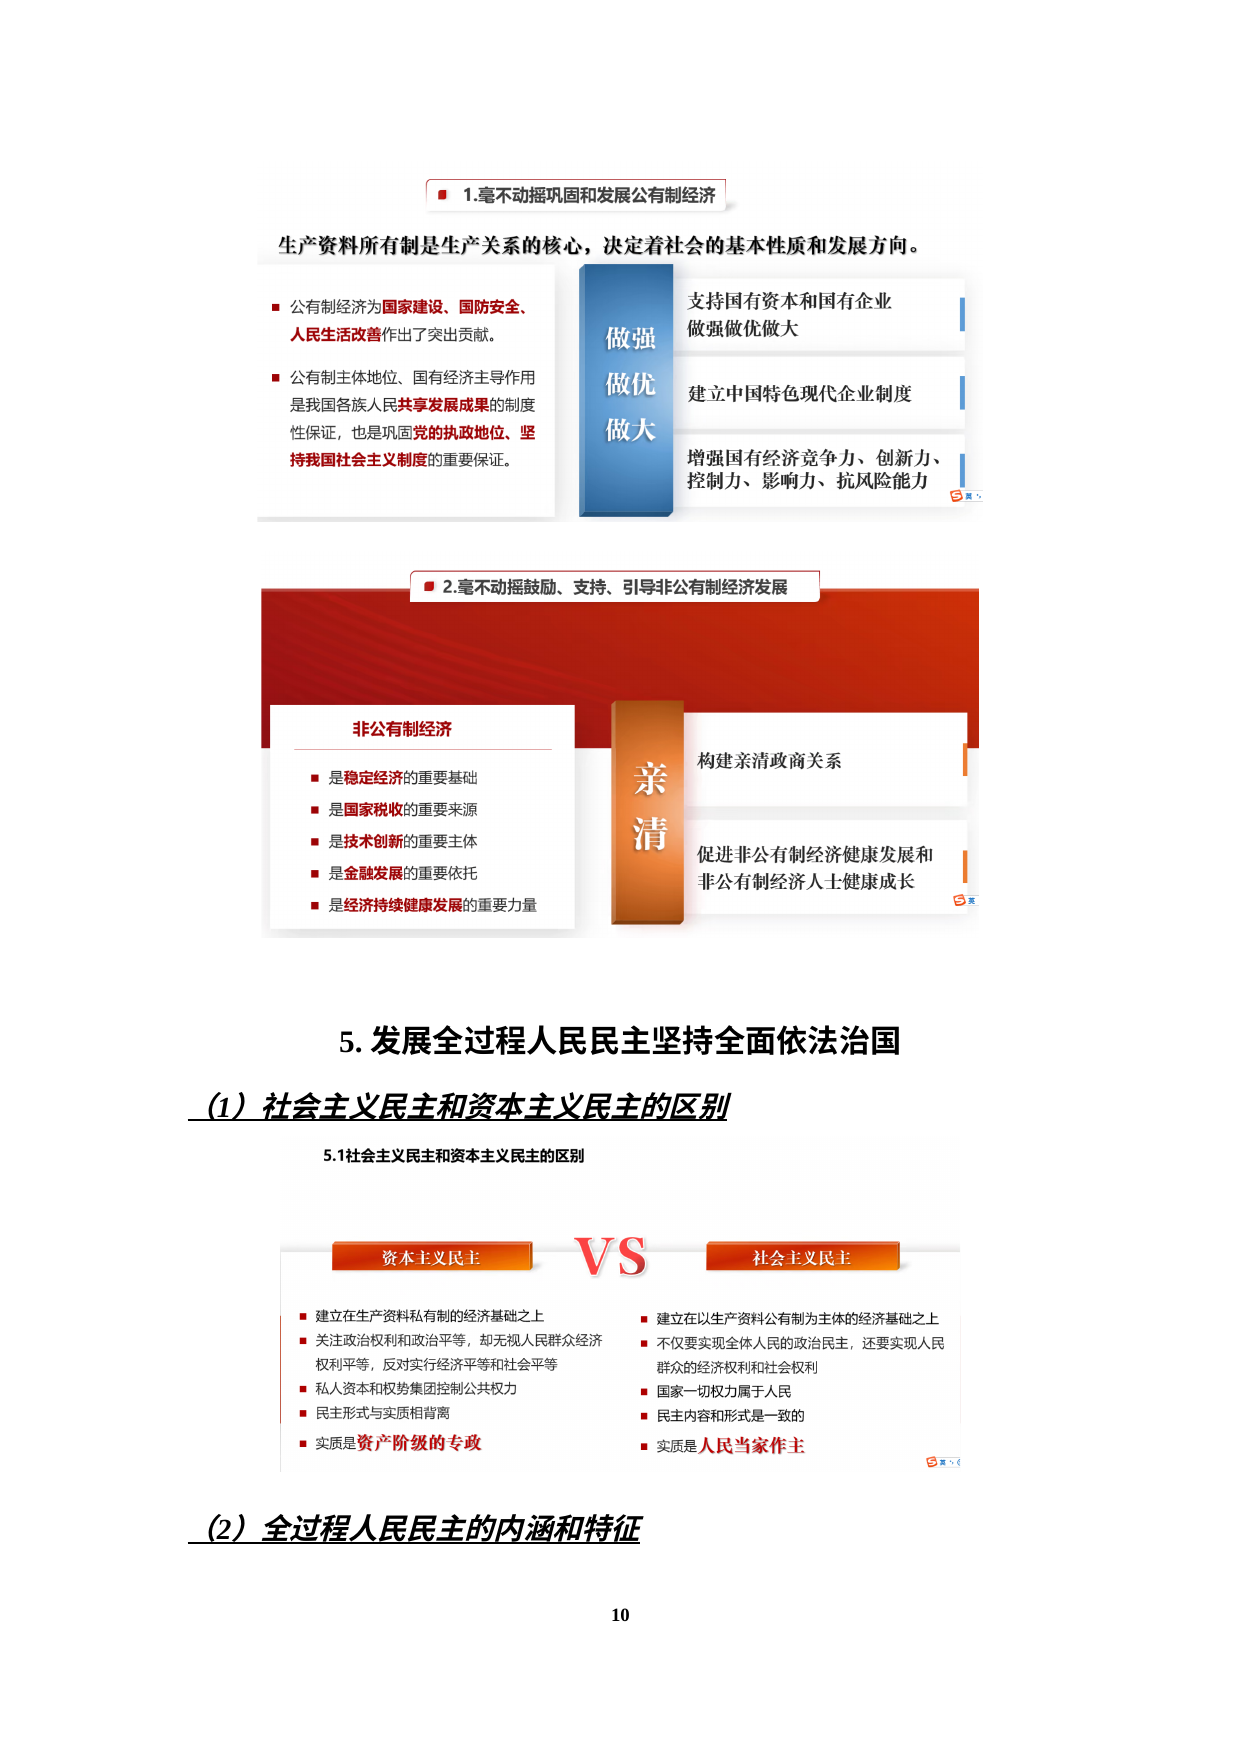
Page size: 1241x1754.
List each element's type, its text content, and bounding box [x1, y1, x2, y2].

text 5. 发展全过程人民民主坚持全面依法治国 [187, 1007, 1053, 1072]
picture [257, 161, 983, 522]
picture [280, 1136, 961, 1472]
text （1）社会主义民主和资本主义民主的区别 [187, 1072, 1053, 1137]
text （2）全过程人民民主的内涵和特征 [187, 1494, 1053, 1559]
picture [261, 551, 979, 938]
